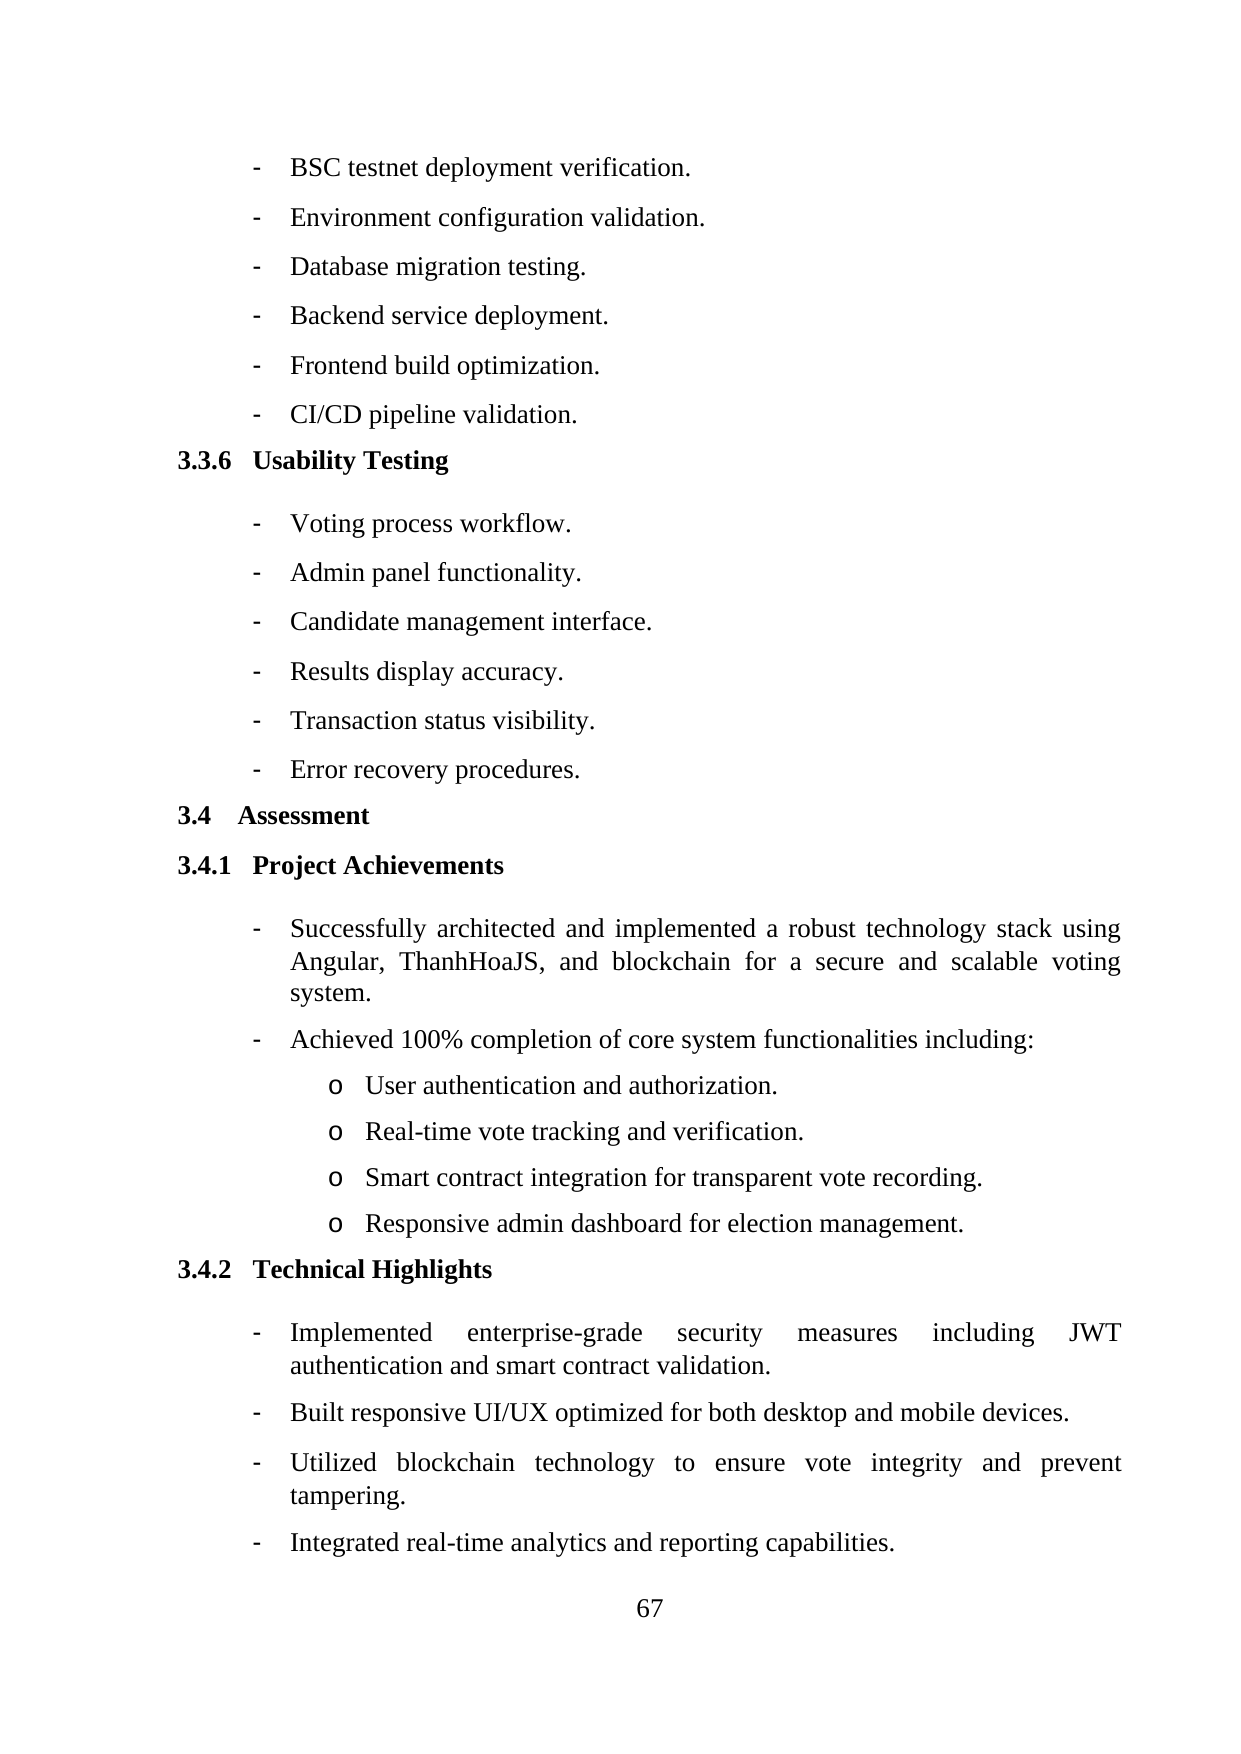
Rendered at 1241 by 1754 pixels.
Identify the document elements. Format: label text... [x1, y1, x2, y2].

list Responsive admin dashboard for election management. [327, 1207, 1122, 1241]
list Candidate management interface. [252, 602, 1122, 639]
list Utilized blockchain technology to ensure vote integrity and prevent tampering. [252, 1442, 1122, 1510]
subtitle Technical Highlights [177, 1253, 1122, 1284]
list Real-time vote tracking and verification. [327, 1115, 1122, 1149]
subtitle Assessment [177, 799, 1122, 831]
list Integrated real-time analytics and reporting capabilities. [252, 1523, 1122, 1559]
list BSC testnet deployment verification. [252, 148, 1122, 184]
list Environment configuration validation. [252, 197, 1122, 234]
subtitle Project Achievements [177, 849, 1122, 880]
list Smart contract integration for transparent vote recording. [327, 1161, 1122, 1195]
list Database migration testing. [252, 246, 1122, 283]
list Transaction status visibility. [252, 701, 1122, 737]
list Admin panel functionality. [252, 552, 1122, 589]
list Built responsive UI/UX optimized for both desktop and mobile devices. [252, 1393, 1122, 1430]
list Successfully architected and implemented a robust technology stack using Angular, ThanhHoaJS, and blockchain for a secure and scalable voting system. [252, 908, 1122, 1007]
list Achieved 100% completion of core system functionalities including: [252, 1020, 1122, 1057]
list Frontend build optimization. [252, 345, 1122, 382]
list Voting process workflow. [252, 503, 1122, 540]
list User authentication and authorization. [327, 1069, 1122, 1103]
subtitle Usability Testing [177, 444, 1122, 475]
list Backend service deployment. [252, 296, 1122, 333]
list CI/CD pipeline validation. [252, 394, 1122, 431]
list Results display accuracy. [252, 651, 1122, 688]
list Implemented enterprise-grade security measures including JWT authentication and smart contract validation. [252, 1312, 1122, 1380]
list Error recovery procedures. [252, 750, 1122, 787]
